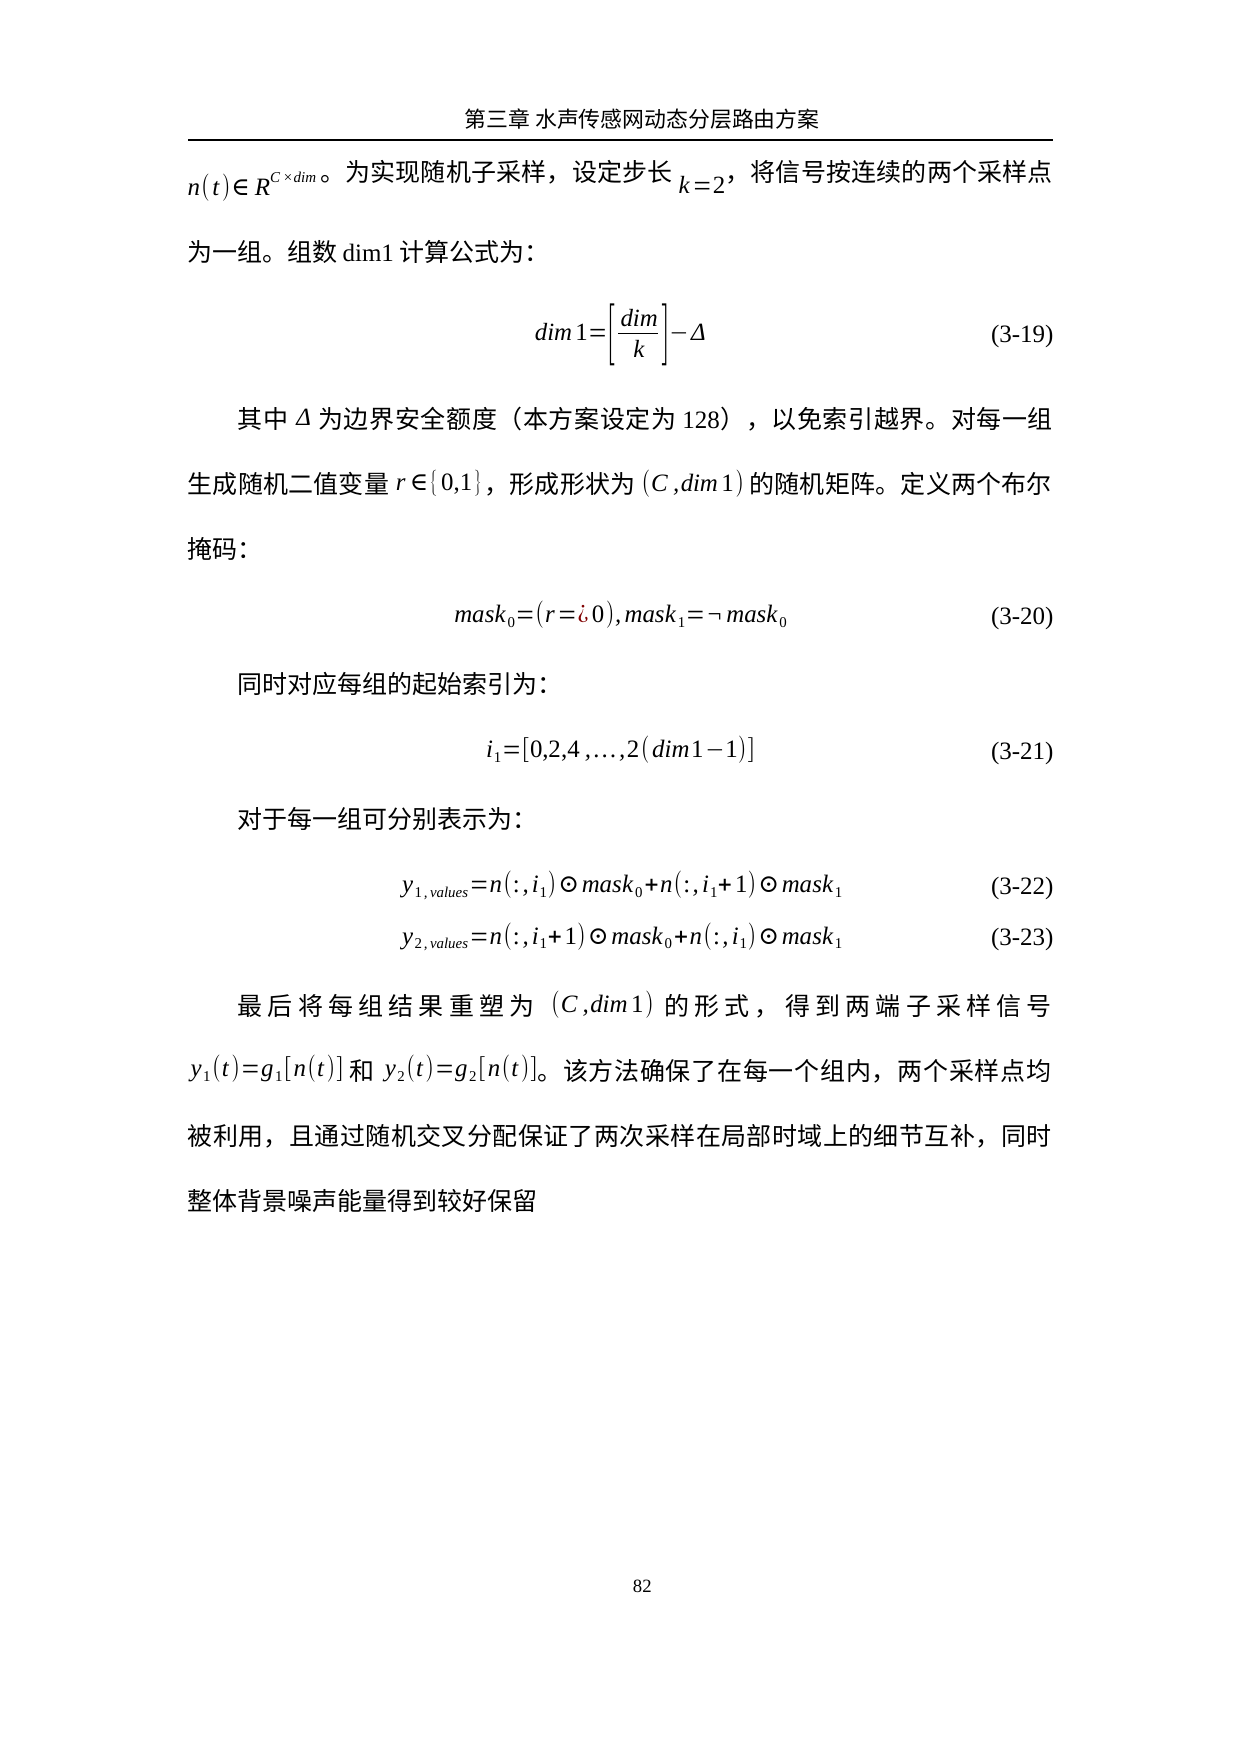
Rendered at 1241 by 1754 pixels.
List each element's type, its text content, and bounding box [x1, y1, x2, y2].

text (3-23) [187, 920, 1053, 953]
text (3-22) [187, 869, 1053, 902]
text 其中 为边界安全额度（本方案设定为128），以免索引越界。对每一组生成随机二值变量 ，形成形状为 的随机矩阵。定义两个布尔掩码： [187, 385, 1053, 580]
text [187, 153, 1053, 283]
text 最后将每组结果重塑为 的形式，得到两端子采样信号 和 。该方法确保了在每一个组内，两个采样点均被利用，且通过随机交叉分配保证了两次采样在局部时域上的细节互补，同时整体背景噪声能量得到较好保留 [187, 972, 1053, 1232]
text (3-20) [187, 599, 1053, 632]
text (3-21) [187, 734, 1053, 767]
text (3-19) [187, 302, 1053, 367]
text 对于每一组可分别表示为： [187, 785, 1053, 850]
text 同时对应每组的起始索引为： [187, 650, 1053, 715]
